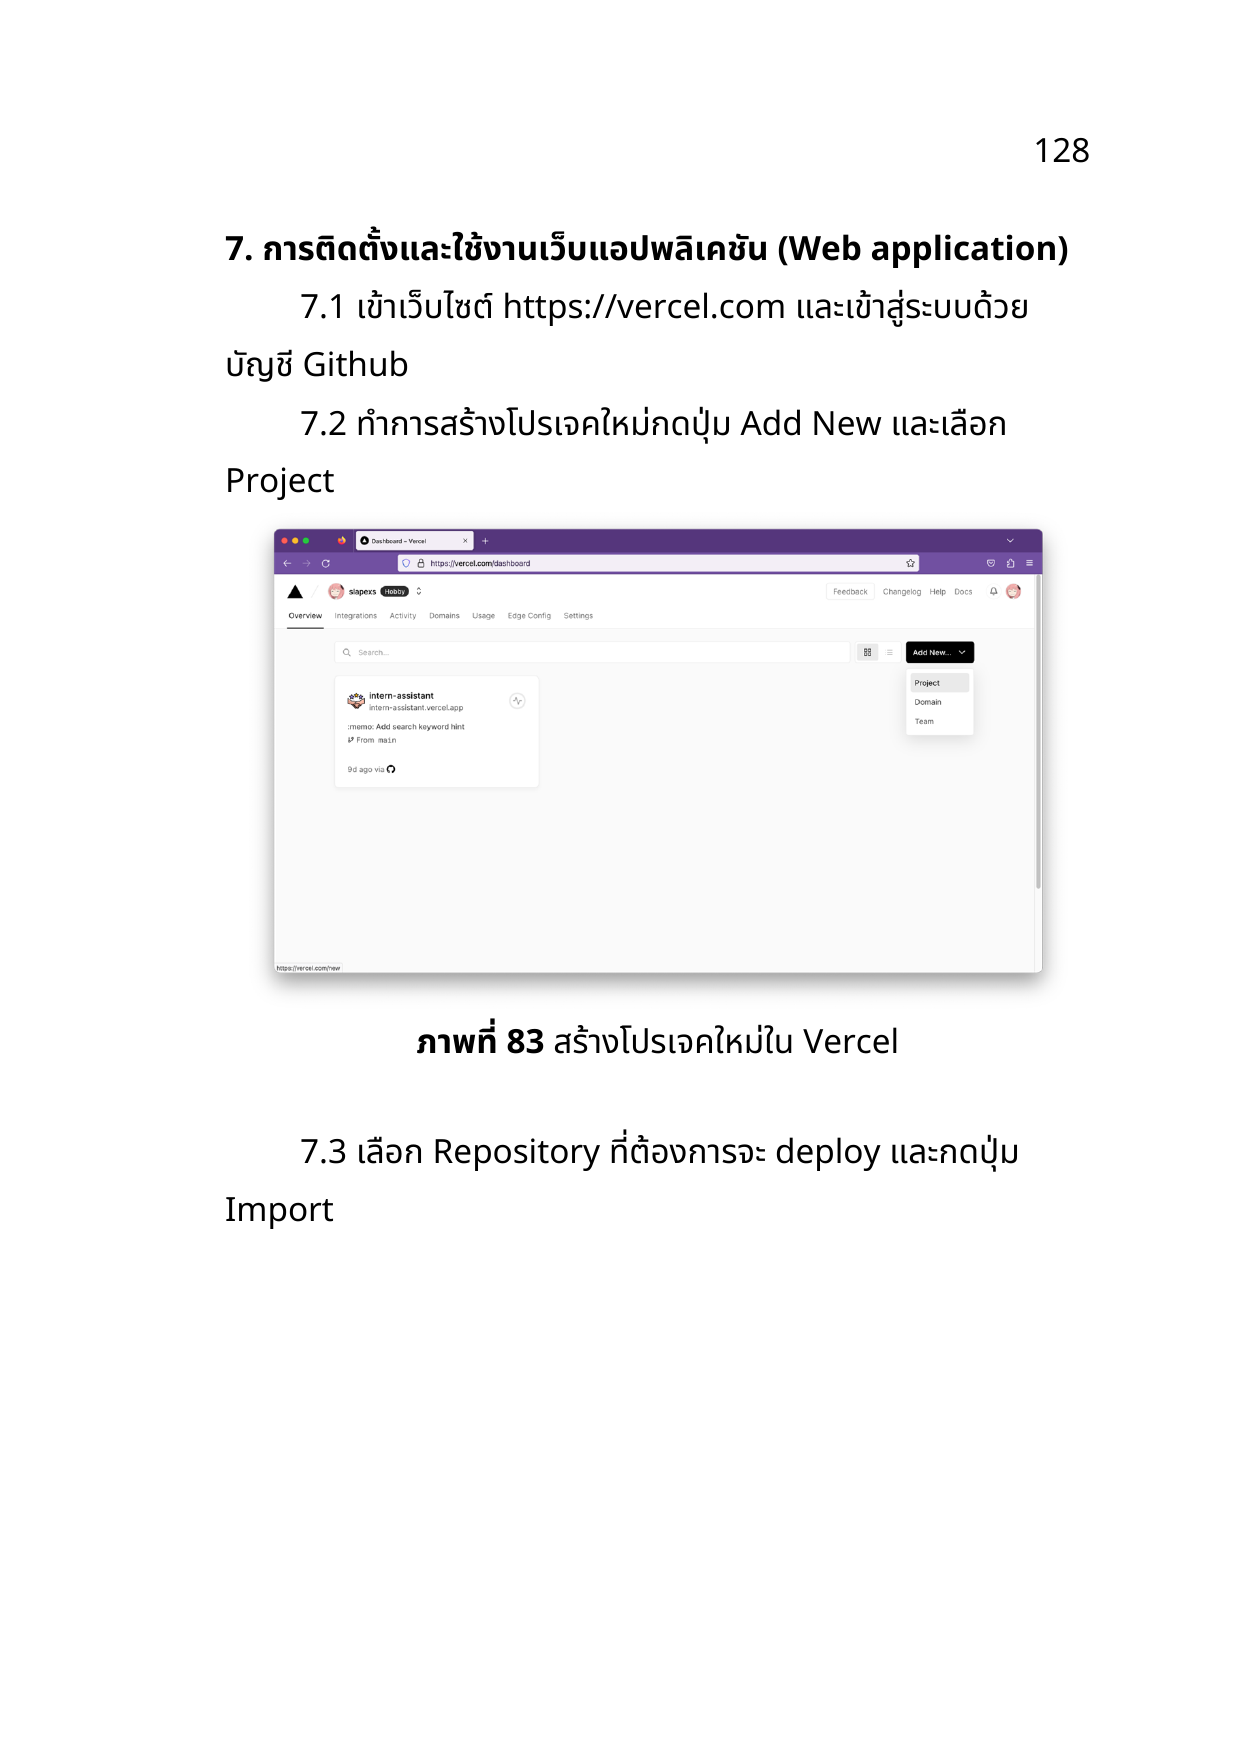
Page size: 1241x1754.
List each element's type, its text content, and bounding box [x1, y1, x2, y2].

text 7.2 ทำการสร้างโปรเจคใหม่กดปุ่ม Add New และเลือก Project [225, 399, 1090, 502]
text ภาพที่ 83 สร้างโปรเจคใหม่ใน Vercel [225, 1018, 1090, 1069]
picture [244, 508, 1072, 1012]
text 7.3 เลือก Repository ที่ต้องการจะ deploy และกดปุ่ม Import [225, 1128, 1090, 1231]
text 7.1 เข้าเว็บไซต์ https://vercel.com และเข้าสู่ระบบด้วยบัญชี Github [225, 283, 1090, 392]
subtitle 7. การติดตั้งและใช้งานเว็บแอปพลิเคชัน (Web application) [225, 225, 1090, 276]
